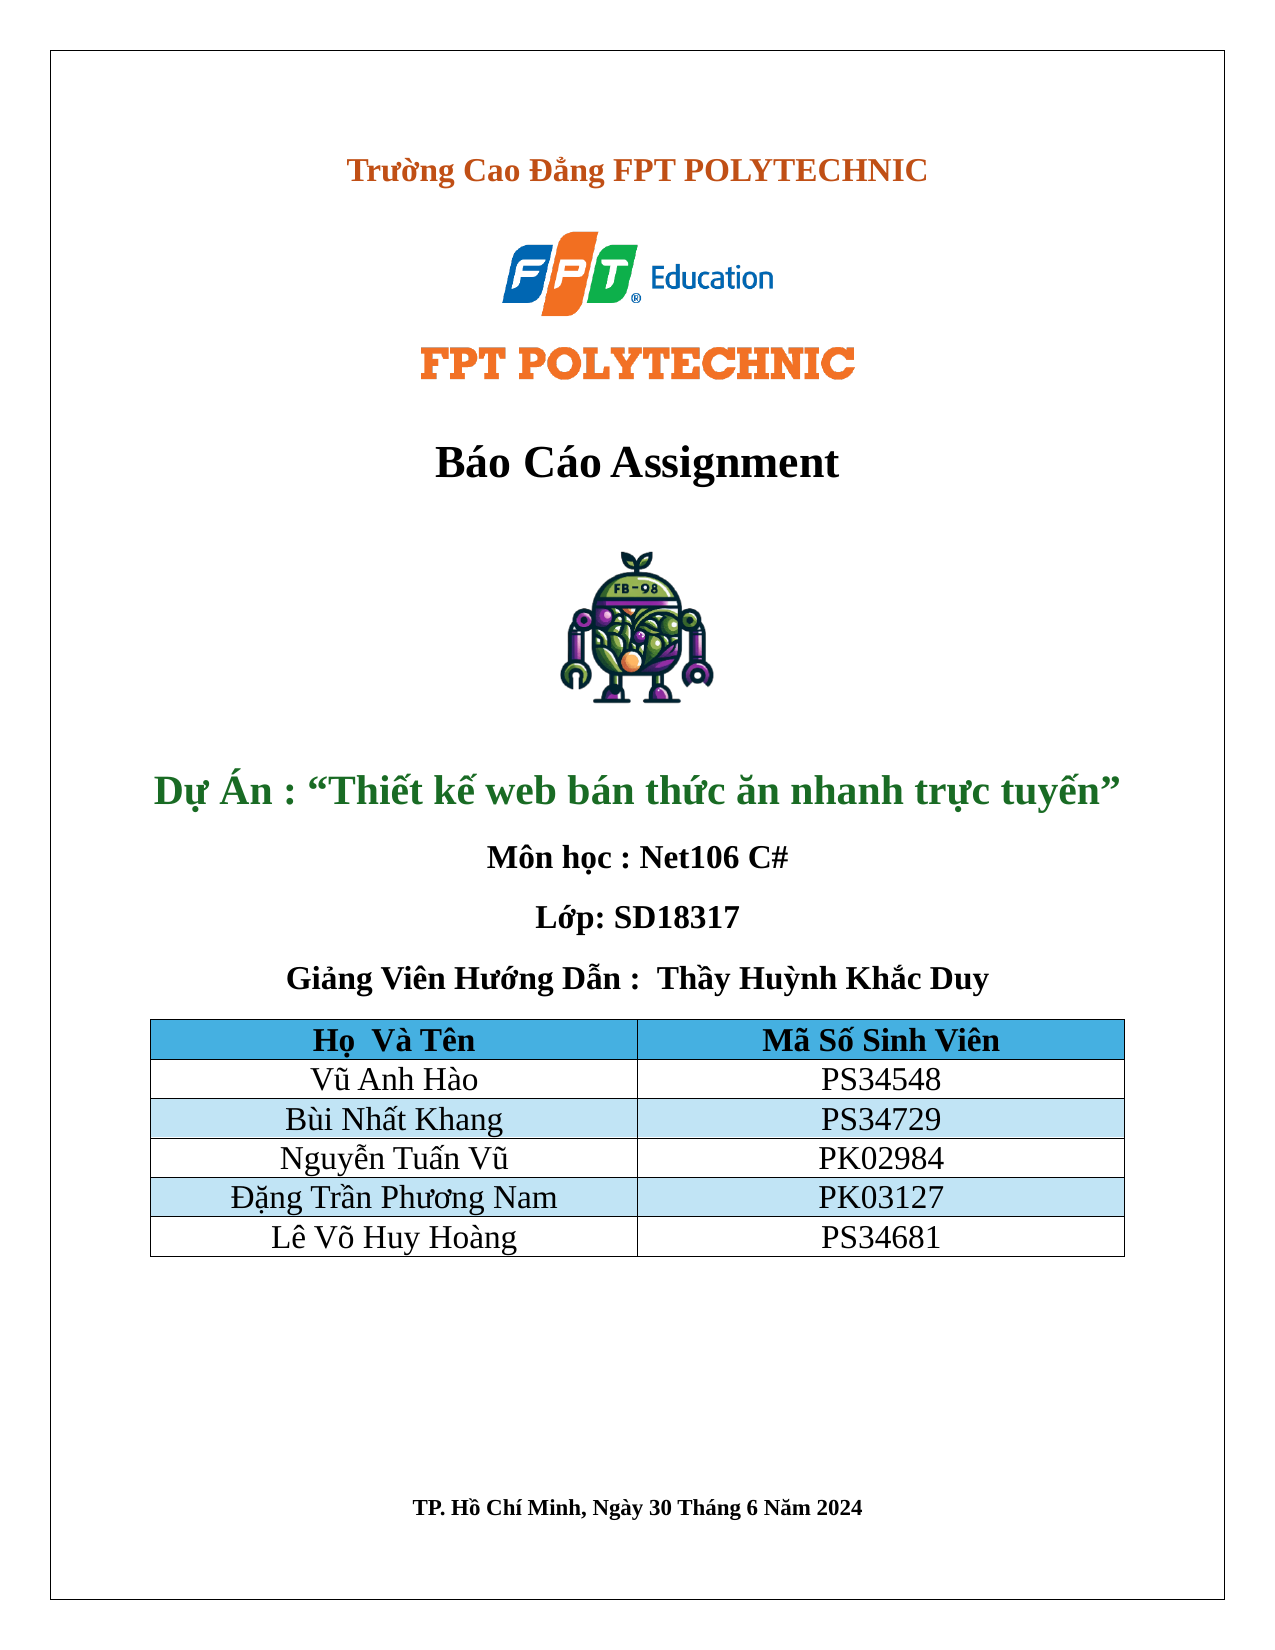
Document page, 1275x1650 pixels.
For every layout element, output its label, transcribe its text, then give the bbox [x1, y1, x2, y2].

text Trường Cao Đẳng FPT POLYTECHNIC [150, 150, 1125, 188]
table_header Họ Và Tên [151, 1020, 637, 1059]
table_cell PK02984 [638, 1139, 1124, 1177]
picture [521, 512, 754, 744]
table_cell Đặng Trần Phương Nam [151, 1178, 637, 1216]
picture [405, 210, 870, 414]
table_cell Bùi Nhất Khang [151, 1099, 637, 1137]
table_cell Vũ Anh Hào [151, 1060, 637, 1098]
table_cell PK03127 [638, 1178, 1124, 1216]
table_header Mã Số Sinh Viên [638, 1020, 1124, 1059]
text Dự Án : “Thiết kế web bán thức ăn nhanh trực tuyến” [150, 765, 1125, 813]
table_cell PS34681 [638, 1217, 1124, 1256]
table_cell PS34729 [638, 1099, 1124, 1137]
table_cell Nguyễn Tuấn Vũ [151, 1139, 637, 1177]
table_cell PS34548 [638, 1060, 1124, 1098]
text Môn học : Net106 C# [150, 837, 1125, 875]
table_cell Lê Võ Huy Hoàng [151, 1217, 637, 1256]
text Giảng Viên Hướng Dẫn : Thầy Huỳnh Khắc Duy [150, 958, 1125, 997]
text Lớp: SD18317 [150, 898, 1125, 936]
text Báo Cáo Assignment [150, 435, 1125, 488]
